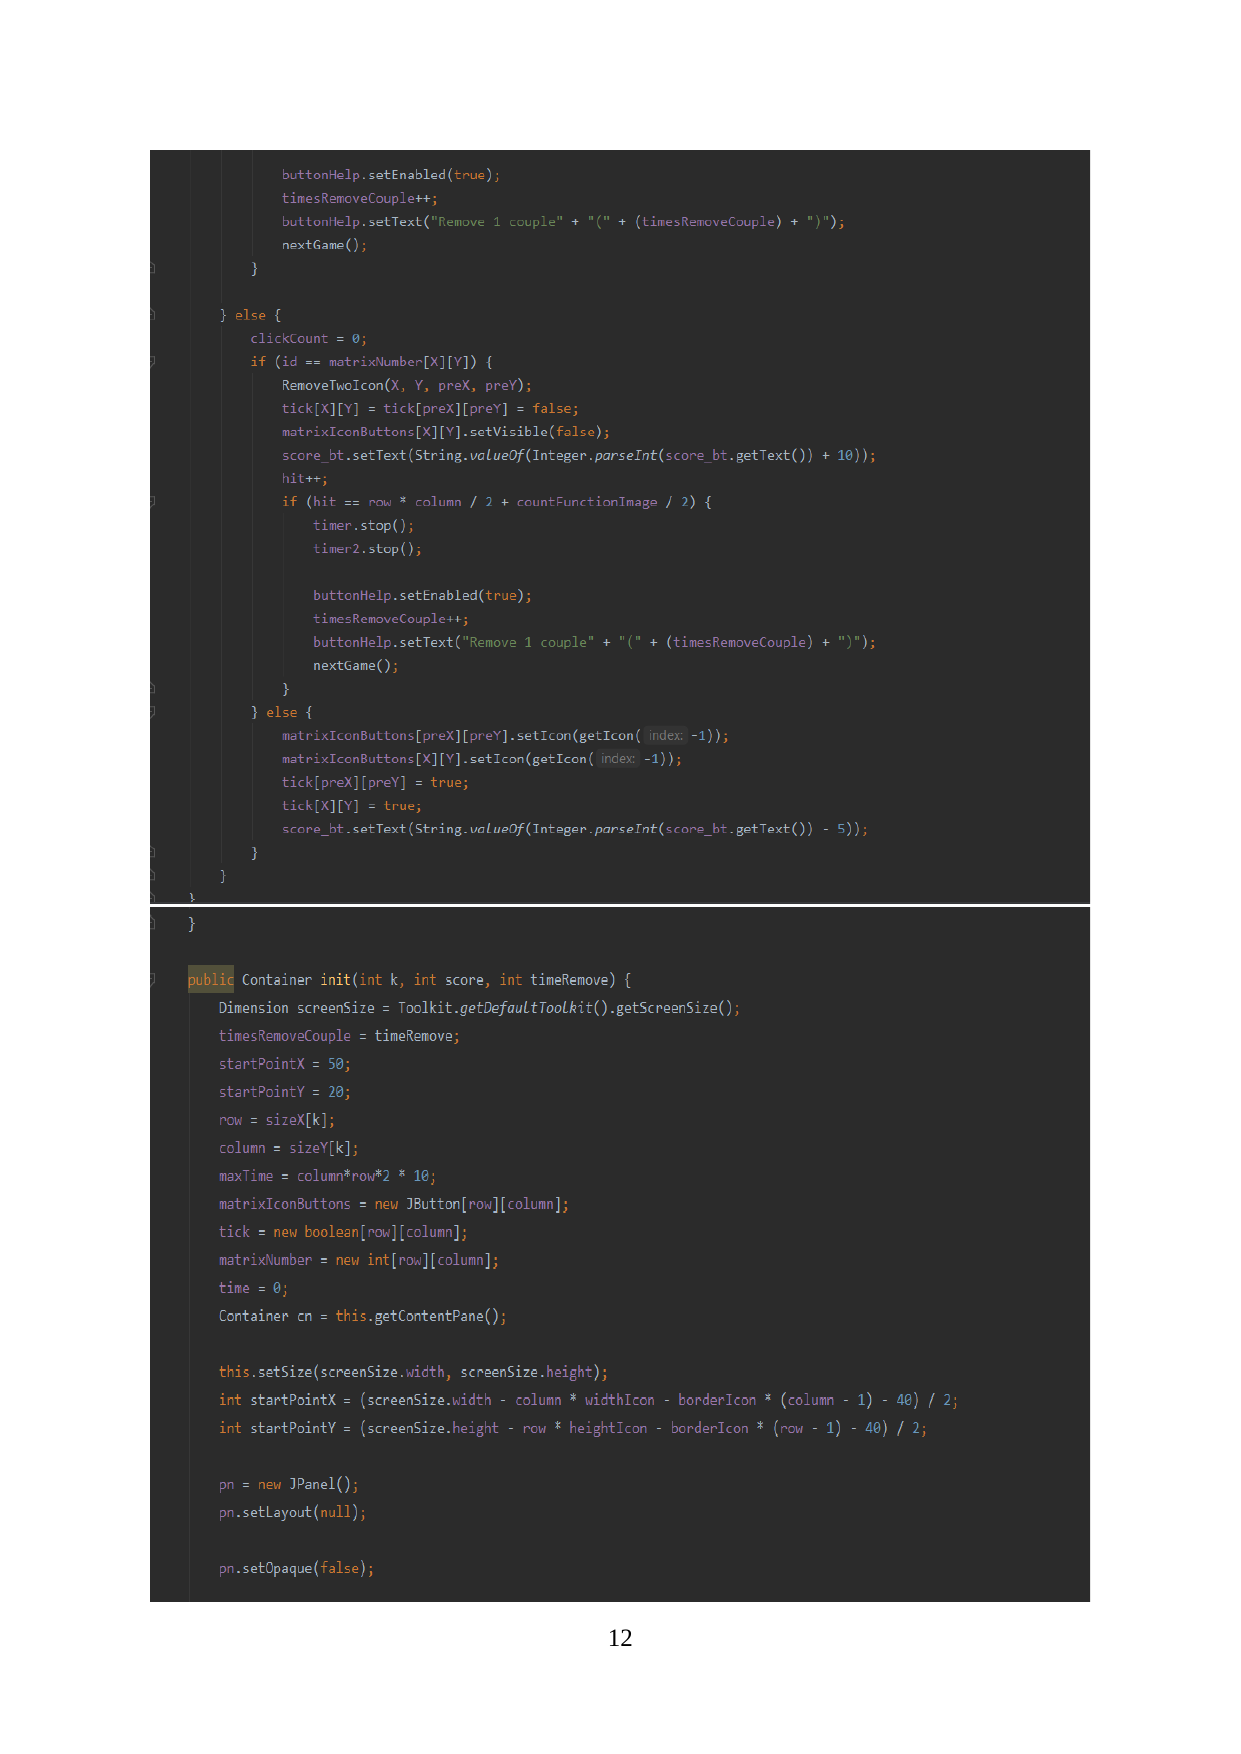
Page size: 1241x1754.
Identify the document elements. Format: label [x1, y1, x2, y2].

picture [150, 907, 1091, 1602]
picture [150, 150, 1091, 904]
